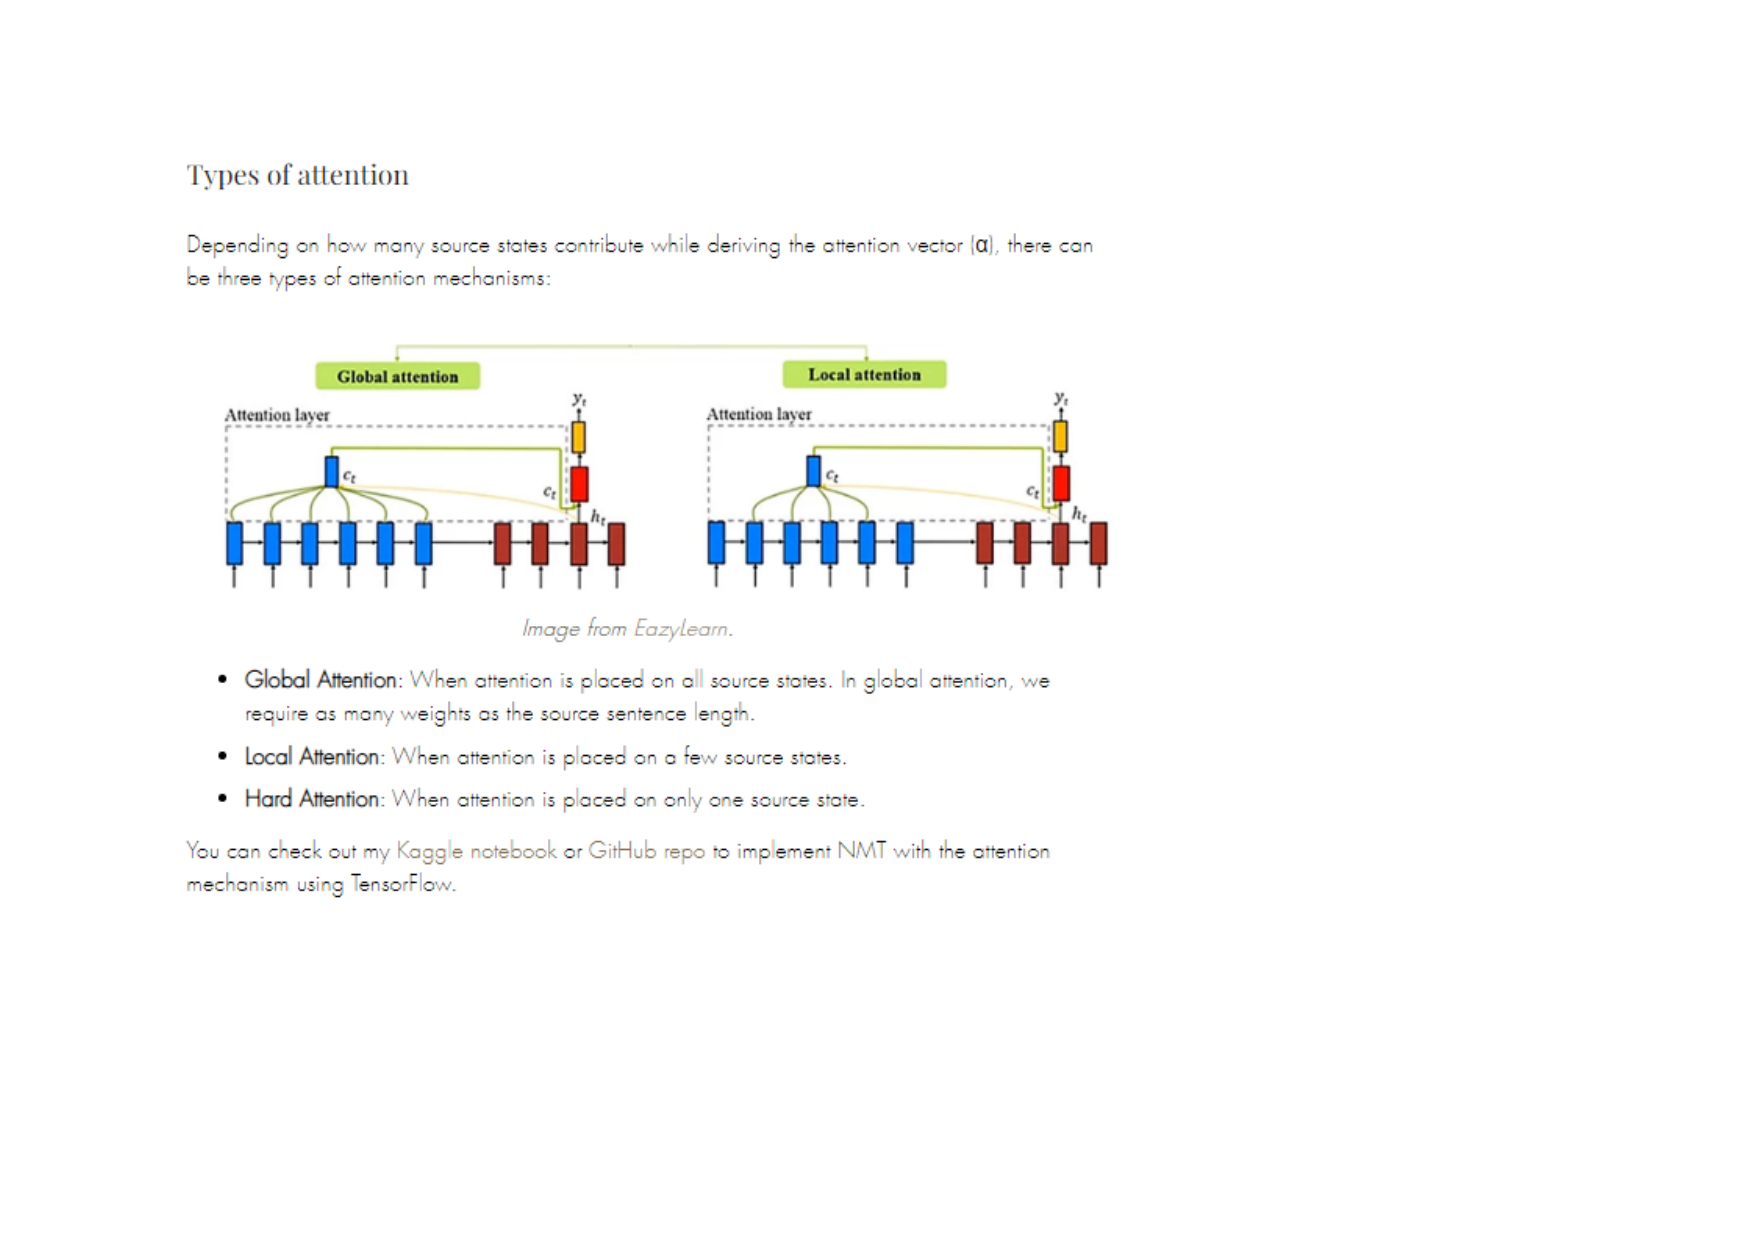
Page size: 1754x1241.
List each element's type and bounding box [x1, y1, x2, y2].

picture [150, 150, 1205, 921]
